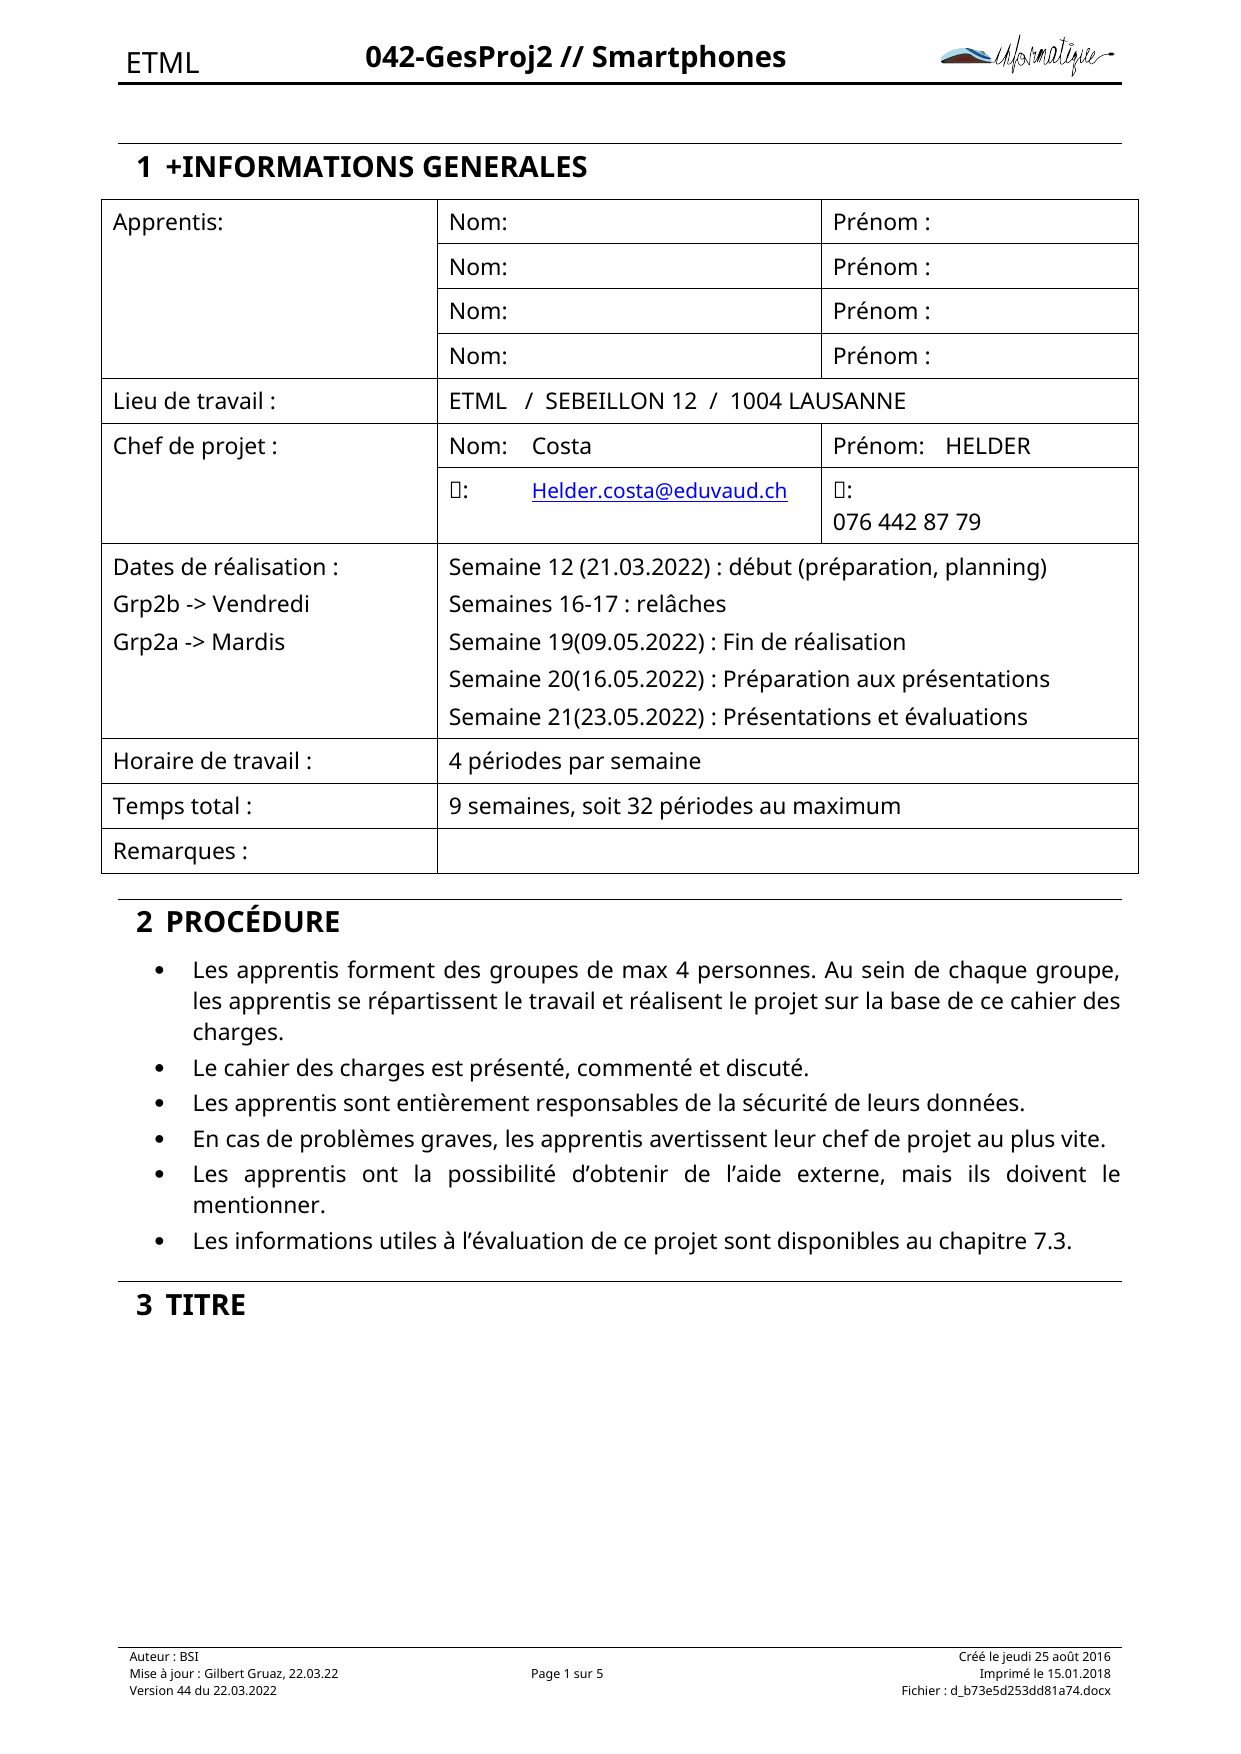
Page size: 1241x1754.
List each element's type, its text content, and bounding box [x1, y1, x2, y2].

table_cell Dates de réalisation : Grp2b -> Vendredi Grp2a -> Mardis [102, 544, 437, 738]
subtitle PROCÉDURE [118, 900, 1122, 941]
table_cell Temps total : [102, 784, 437, 828]
table_cell Nom: [438, 244, 821, 288]
table_cell [438, 829, 1138, 872]
table_cell Remarques : [102, 829, 437, 872]
table_cell Horaire de travail : [102, 739, 437, 783]
table_cell Prénom : [822, 334, 1138, 378]
table_cell 4 périodes par semaine [438, 739, 1138, 783]
list Les apprentis forment des groupes de max 4 personnes. Au sein de chaque groupe, les apprentis se répartissent le travail et réalisent le projet sur la base de ce cahier des charges. [155, 954, 1122, 1047]
table_cell Lieu de travail : [102, 379, 437, 422]
table_cell Prénom : [822, 289, 1138, 333]
table_cell : Helder.costa@eduvaud.ch [438, 468, 821, 543]
table_cell Prénom: Helder [822, 424, 1138, 467]
table_cell Semaine 12 (21.03.2022) : début (préparation, planning) Semaines 16-17 : relâches Semaine 19(09.05.2022) : Fin de réalisation Semaine 20(16.05.2022) : Préparation aux présentations Semaine 21(23.05.2022) : Présentations et évaluations [438, 544, 1138, 738]
list Les informations utiles à l’évaluation de ce projet sont disponibles au chapitre 7.3. [155, 1224, 1122, 1256]
table_cell : 076 442 87 79 [822, 468, 1138, 543]
table_cell Nom: Costa [438, 424, 821, 467]
table_cell 9 semaines, soit 32 périodes au maximum [438, 784, 1138, 828]
table_cell Nom: [438, 334, 821, 378]
table_cell Nom: [438, 289, 821, 333]
list Le cahier des charges est présenté, commenté et discuté. [155, 1052, 1122, 1083]
list En cas de problèmes graves, les apprentis avertissent leur chef de projet au plus vite. [155, 1122, 1122, 1154]
table_cell Chef de projet : [102, 424, 437, 543]
table_cell Prénom : [822, 244, 1138, 288]
table_header Nom: [438, 200, 821, 243]
table_header Prénom : [822, 200, 1138, 243]
picture [941, 34, 1115, 77]
subtitle TITRE [118, 1282, 1122, 1324]
list Les apprentis ont la possibilité d’obtenir de l’aide externe, mais ils doivent le mentionner. [155, 1158, 1122, 1220]
subtitle +INFORMATIONS GENERALES [118, 144, 1122, 186]
table_cell ETML / SEBEILLON 12 / 1004 LAUSANNE [438, 379, 1138, 422]
list Les apprentis sont entièrement responsables de la sécurité de leurs données. [155, 1087, 1122, 1118]
table_header Apprentis: [102, 200, 437, 378]
